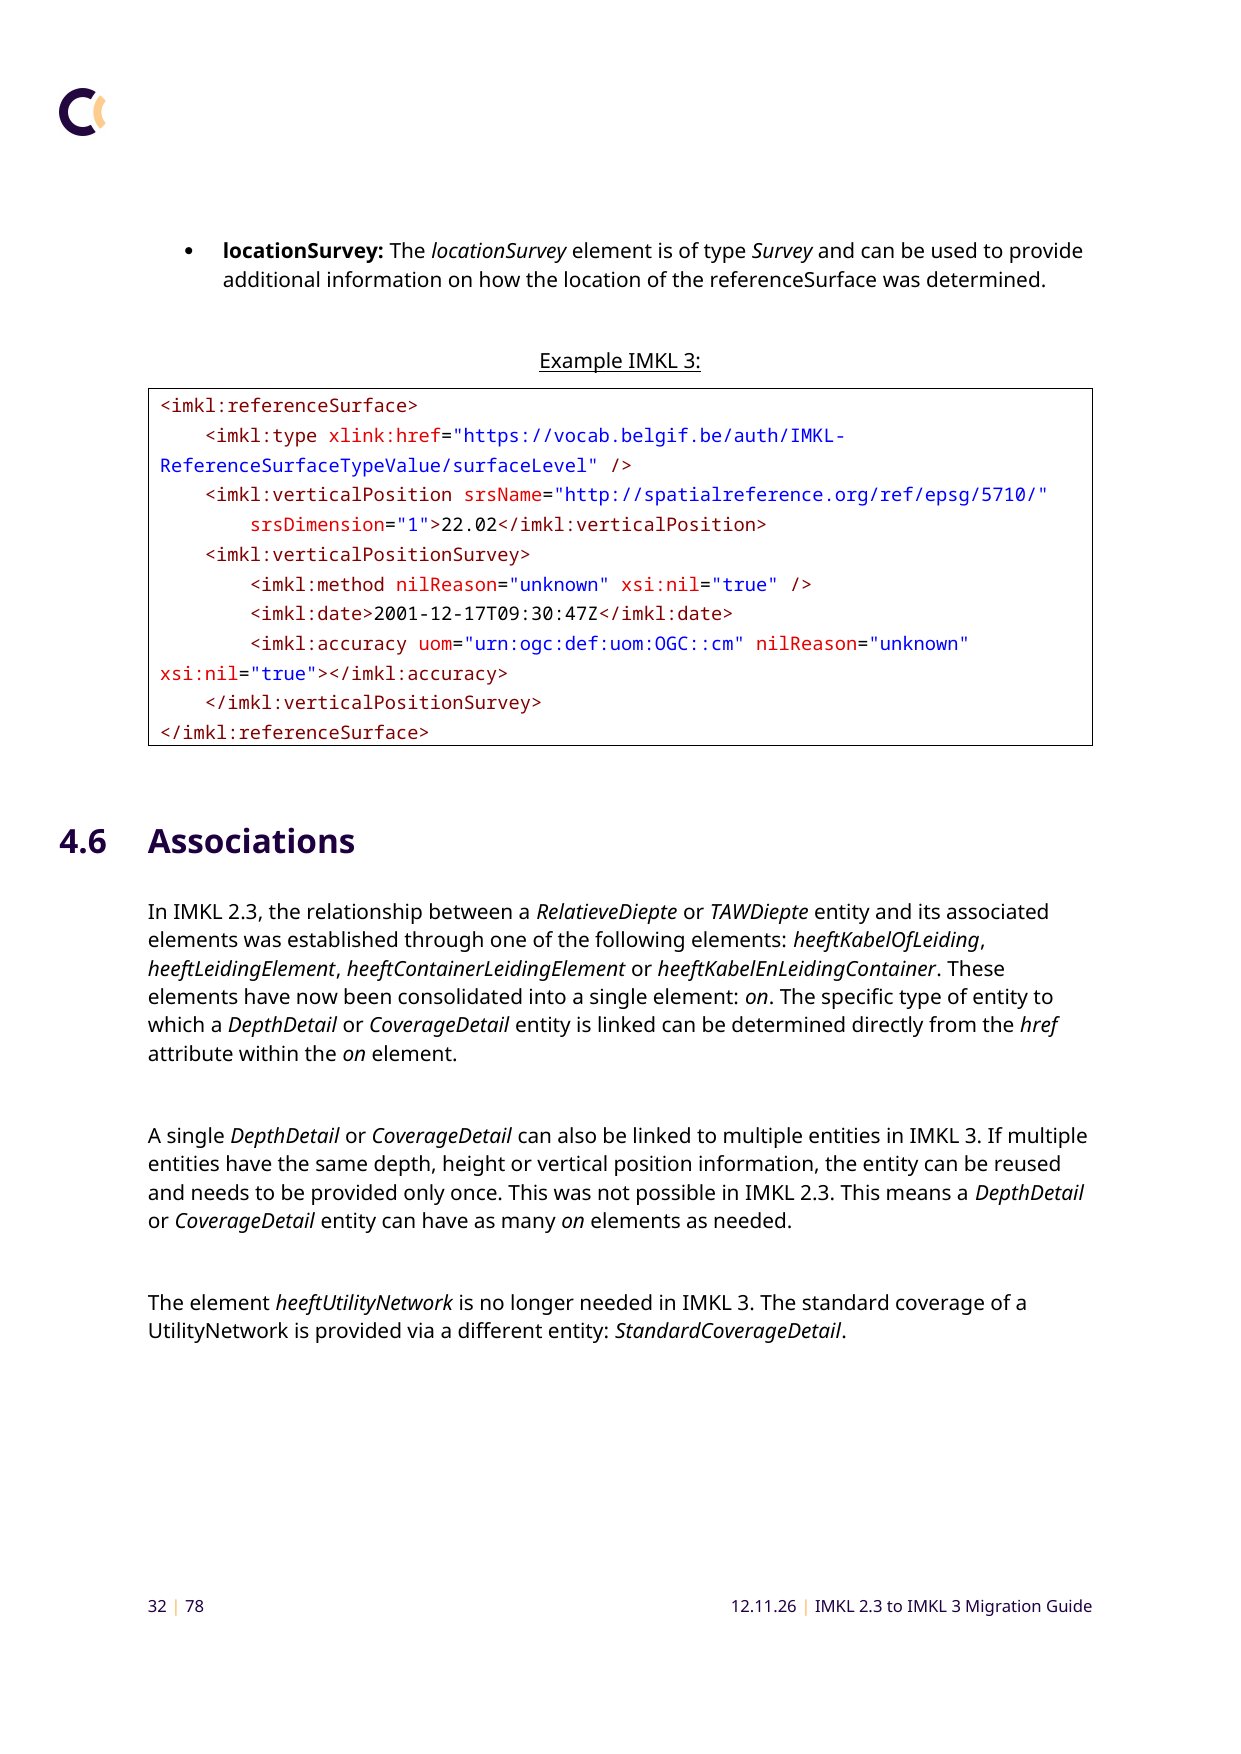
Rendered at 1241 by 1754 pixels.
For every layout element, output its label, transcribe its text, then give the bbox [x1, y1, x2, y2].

text The element heeftUtilityNetwork is no longer needed in IMKL 3. The standard coverage of a UtilityNetwork is provided via a different entity: StandardCoverageDetail. [148, 1288, 1092, 1345]
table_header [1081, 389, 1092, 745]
text In IMKL 2.3, the relationship between a RelatieveDiepte or TAWDiepte entity and its associated elements was established through one of the following elements: heeftKabelOfLeiding, heeftLeidingElement, heeftContainerLeidingElement or heeftKabelEnLeidingContainer. These elements have now been consolidated into a single element: on. The specific type of entity to which a DepthDetail or CoverageDetail entity is linked can be determined directly from the href attribute within the on element. [148, 897, 1092, 1067]
subtitle Associations [59, 818, 1092, 863]
text Example IMKL 3: [148, 347, 1092, 375]
list locationSurvey: The locationSurvey element is of type Survey and can be used to provide additional information on how the location of the referenceSurface was determined. [185, 236, 1092, 293]
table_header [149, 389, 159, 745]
text A single DepthDetail or CoverageDetail can also be linked to multiple entities in IMKL 3. If multiple entities have the same depth, height or vertical position information, the entity can be reused and needs to be provided only once. This was not possible in IMKL 2.3. This means a DepthDetail or CoverageDetail entity can have as many on elements as needed. [148, 1121, 1092, 1234]
picture [59, 88, 106, 136]
